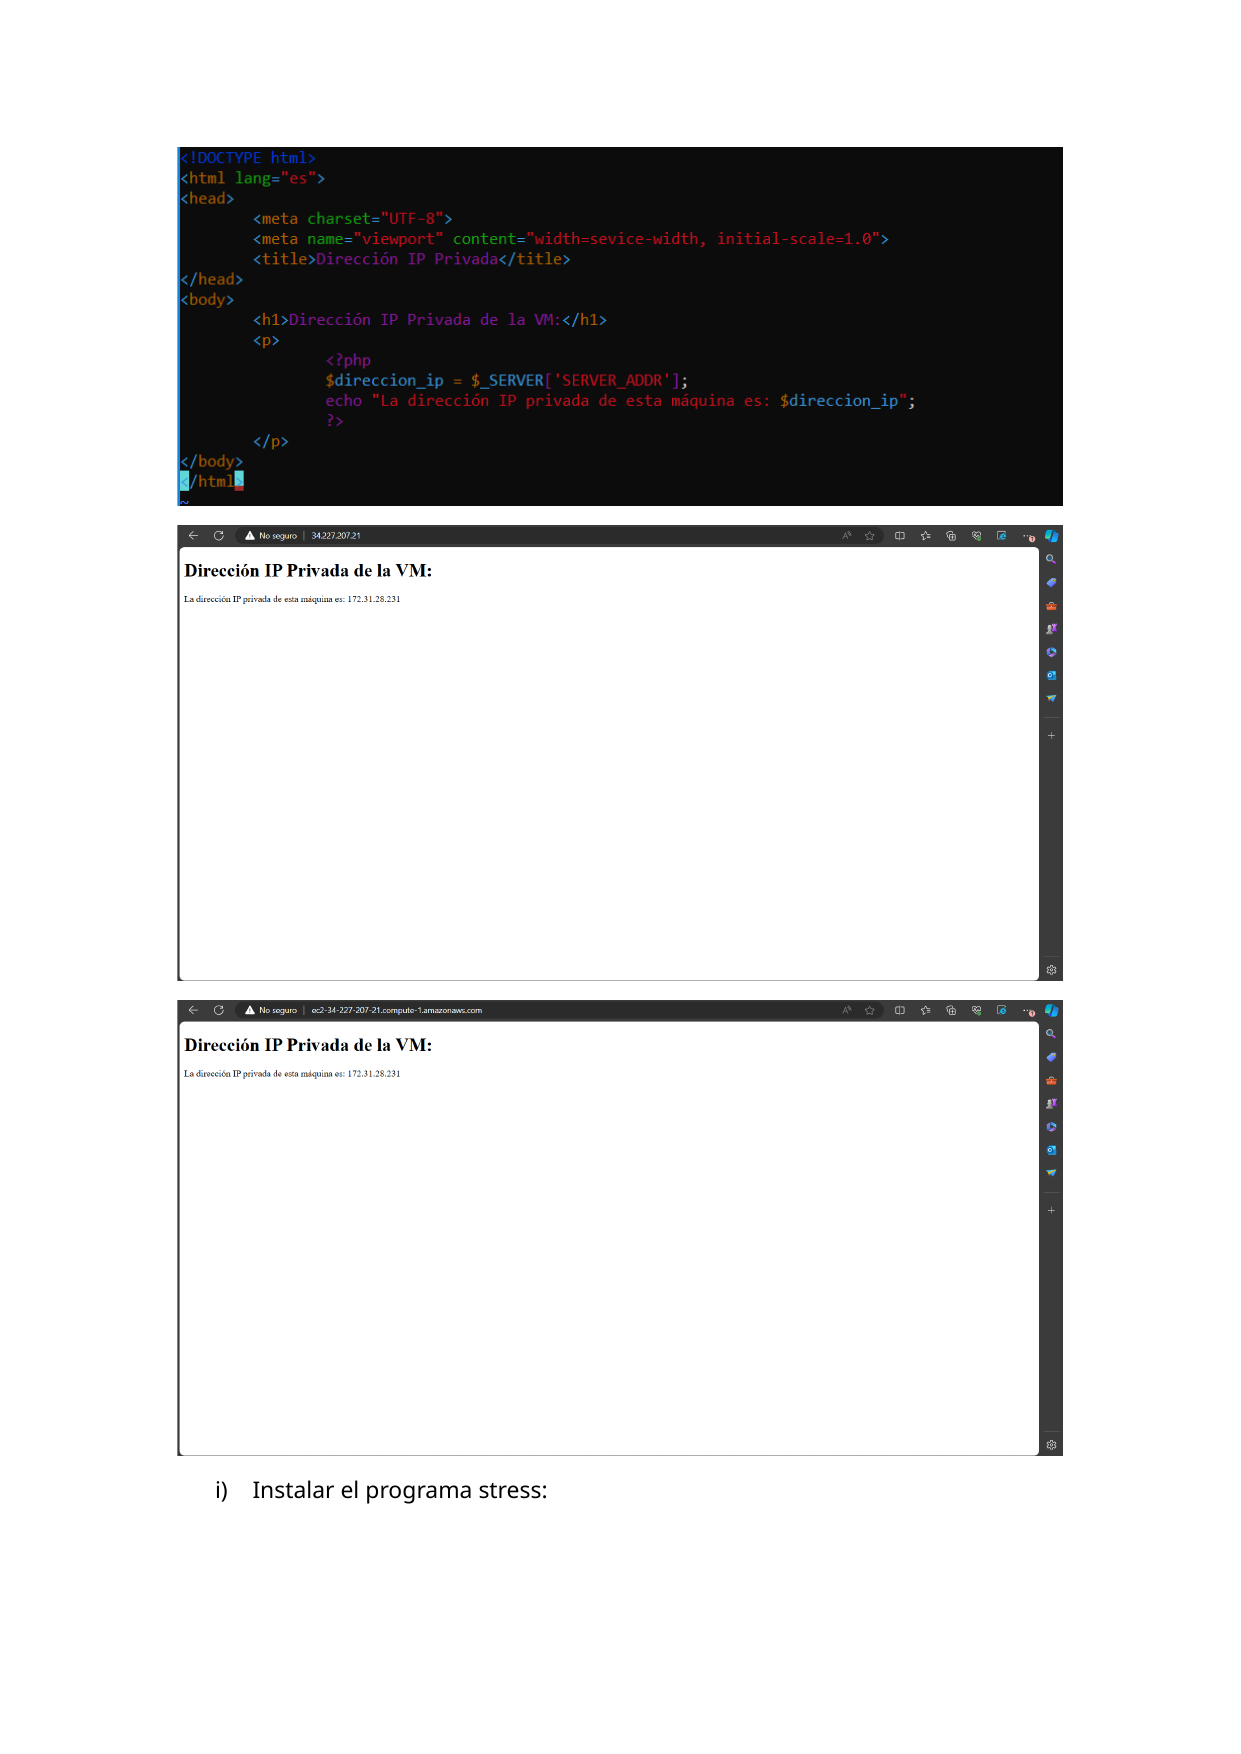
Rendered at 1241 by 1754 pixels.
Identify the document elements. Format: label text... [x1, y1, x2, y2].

list Instalar el programa stress: [215, 1474, 1063, 1506]
picture [177, 147, 1063, 506]
picture [177, 525, 1063, 981]
picture [177, 1000, 1063, 1456]
